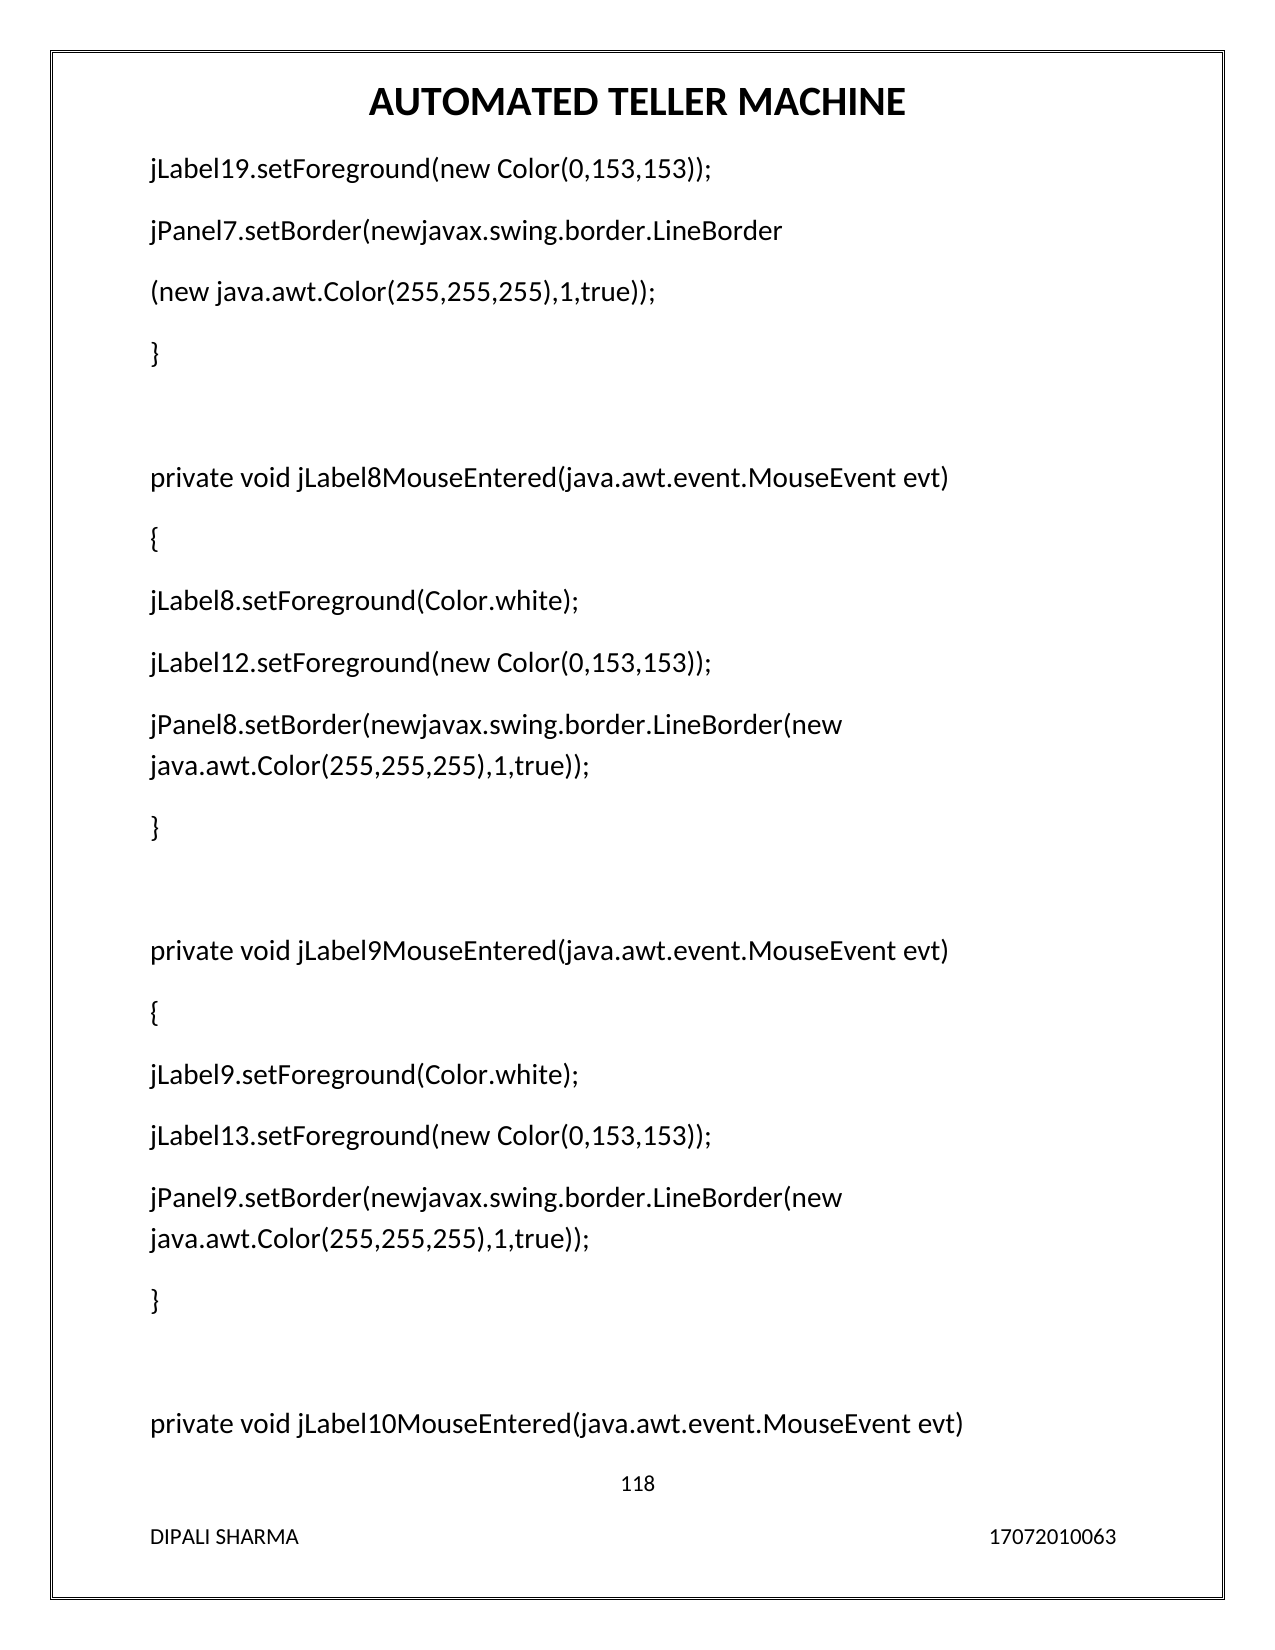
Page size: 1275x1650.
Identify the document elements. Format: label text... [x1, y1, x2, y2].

text jLabel13.setForeground(new Color(0,153,153)); [150, 1117, 1125, 1153]
text { [150, 994, 1125, 1029]
text jLabel19.setForeground(new Color(0,153,153)); [150, 150, 1125, 186]
text } [150, 1282, 1125, 1318]
text private void jLabel10MouseEntered(java.awt.event.MouseEvent evt) [150, 1406, 1125, 1441]
text } [150, 335, 1125, 371]
text { [150, 521, 1125, 556]
text jLabel8.setForeground(Color.white); [150, 582, 1125, 618]
text private void jLabel9MouseEntered(java.awt.event.MouseEvent evt) [150, 932, 1125, 968]
text (new java.awt.Color(255,255,255),1,true)); [150, 273, 1125, 309]
text jPanel8.setBorder(newjavax.swing.border.LineBorder(new java.awt.Color(255,255,255),1,true)); [150, 706, 1125, 782]
text jLabel9.setForeground(Color.white); [150, 1056, 1125, 1091]
text jLabel12.setForeground(new Color(0,153,153)); [150, 644, 1125, 680]
text jPanel9.setBorder(newjavax.swing.border.LineBorder(new java.awt.Color(255,255,255),1,true)); [150, 1179, 1125, 1256]
text private void jLabel8MouseEntered(java.awt.event.MouseEvent evt) [150, 459, 1125, 494]
text jPanel7.setBorder(newjavax.swing.border.LineBorder [150, 212, 1125, 247]
text } [150, 809, 1125, 844]
